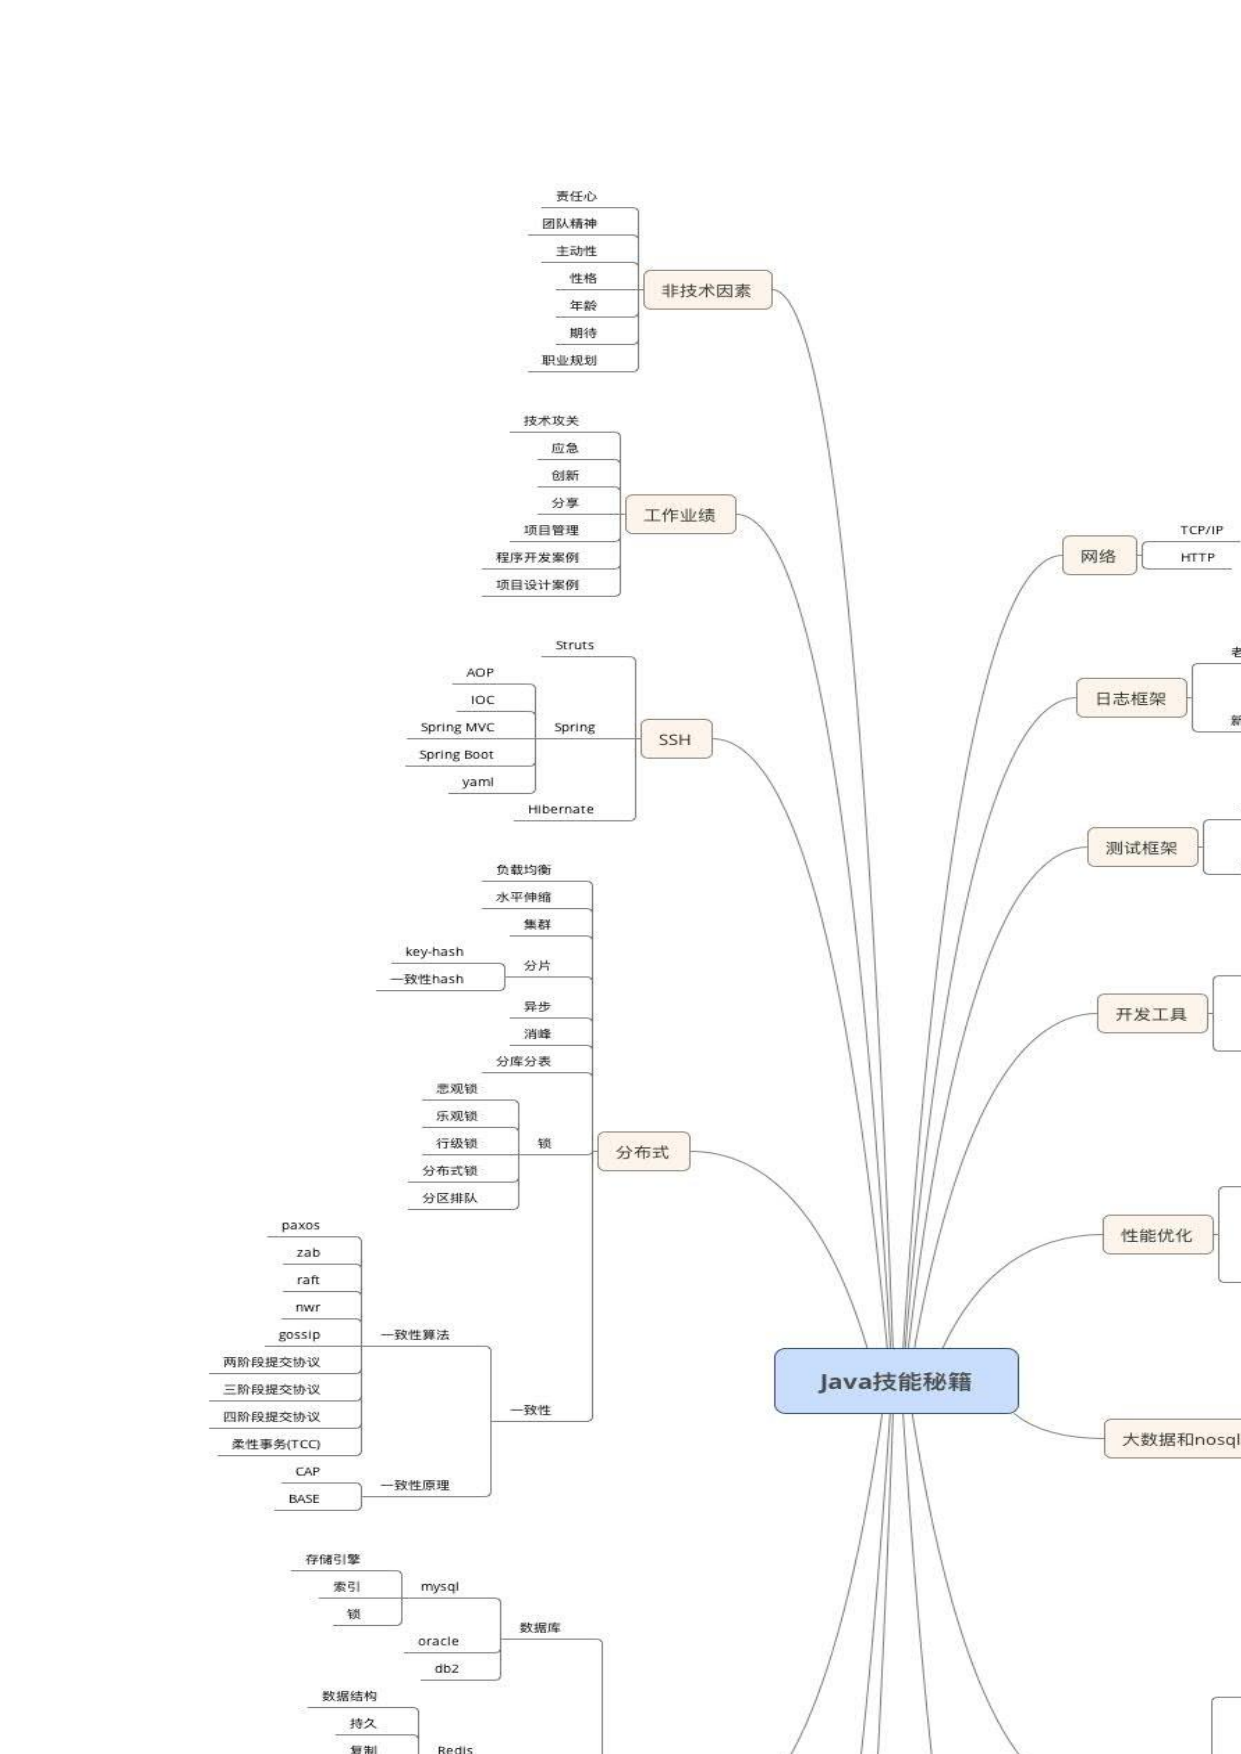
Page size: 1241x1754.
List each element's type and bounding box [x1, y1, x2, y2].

picture [187, 165, 1241, 1754]
